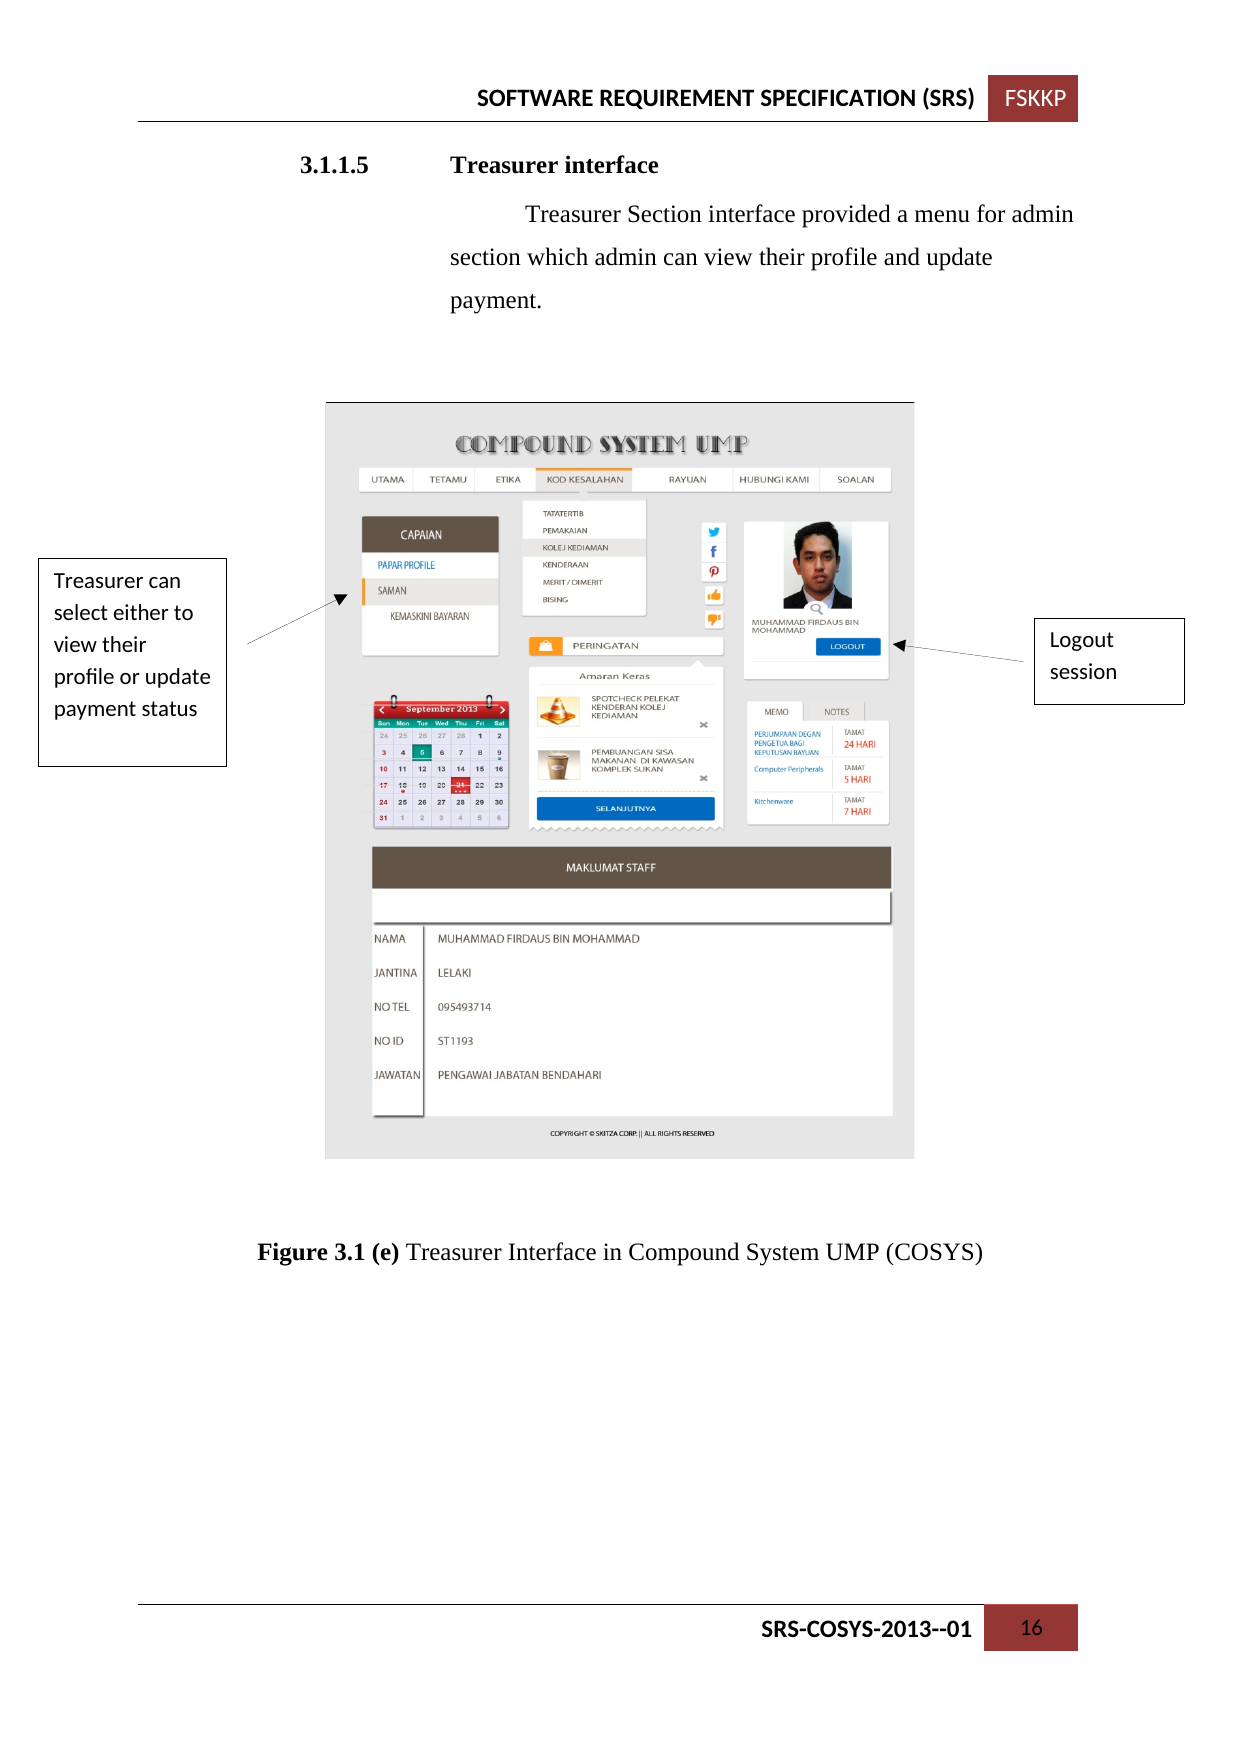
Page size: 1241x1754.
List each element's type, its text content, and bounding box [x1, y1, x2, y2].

subtitle 3.1.1.5 Treasurer interface [225, 150, 1090, 179]
text Figure 3.1 (e) Treasurer Interface in Compound System UMP (COSYS) [150, 1237, 1090, 1266]
picture [325, 402, 915, 1159]
text Treasurer Section interface provided a menu for admin section which admin can view their profile and update payment. [450, 199, 1090, 314]
